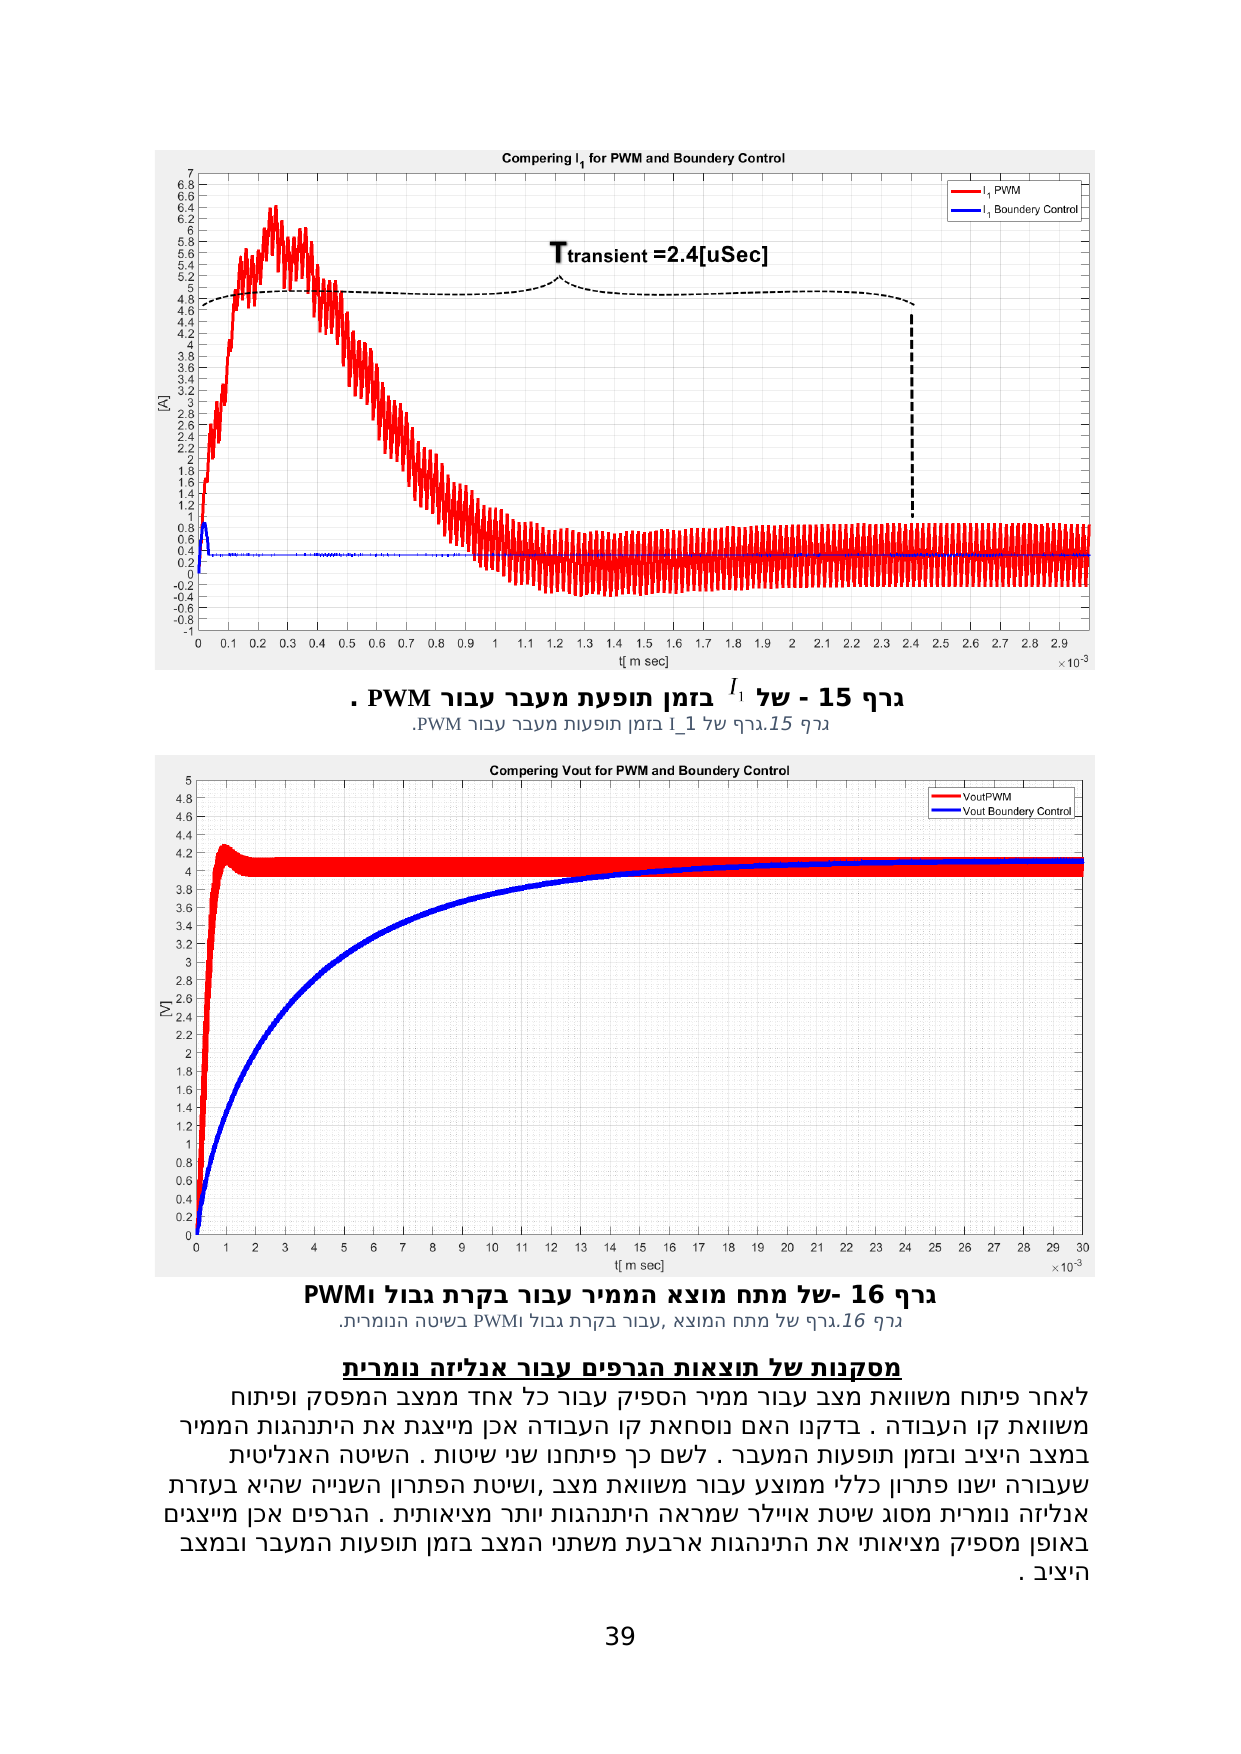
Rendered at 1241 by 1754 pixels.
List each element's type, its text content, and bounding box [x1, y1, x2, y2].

picture [154, 755, 1095, 1277]
text מסקנות של תוצאות הגרפים עבור אנליזה נומרית [150, 1353, 1095, 1382]
text גרף 15.גרף של 1_I בזמן תופעות מעבר עבור PWM. [150, 713, 1090, 735]
text לאחר פיתוח משוואת מצב עבור ממיר הספיק עבור כל אחד ממצב המפסק ופיתוח משוואת קו העבודה . בדקנו האם נוסחאת קו העבודה אכן מייצגת את היתנהגות הממיר במצב היציב ובזמן תופעות המעבר . לשם כך פיתחנו שני שיטות . השיטה האנליטית שעבורה ישנו פתרון כללי ממוצע עבור משוואת מצב ,ושיטת הפתרון השנייה שהיא בעזרת אנליזה נומרית מסוג שיטת אויילר שמראה היתנהגות יותר מציאותית . הגרפים אכן מייצגים באופן מספיק מציאותי את התינהגות ארבעת משתני המצב בזמן תופעות המעבר ובמצב היציב . [150, 1382, 1090, 1586]
text גרף 15 - של בזמן תופעת מעבר עבור PWM . [150, 669, 1095, 713]
text גרף 16 -של מתח מוצא הממיר עבור בקרת גבול וPWM [150, 1276, 1090, 1310]
picture [154, 150, 1095, 670]
text גרף 16.גרף של מתח המוצא ,עבור בקרת גבול וPWM בשיטה הנומרית. [150, 1310, 1090, 1332]
